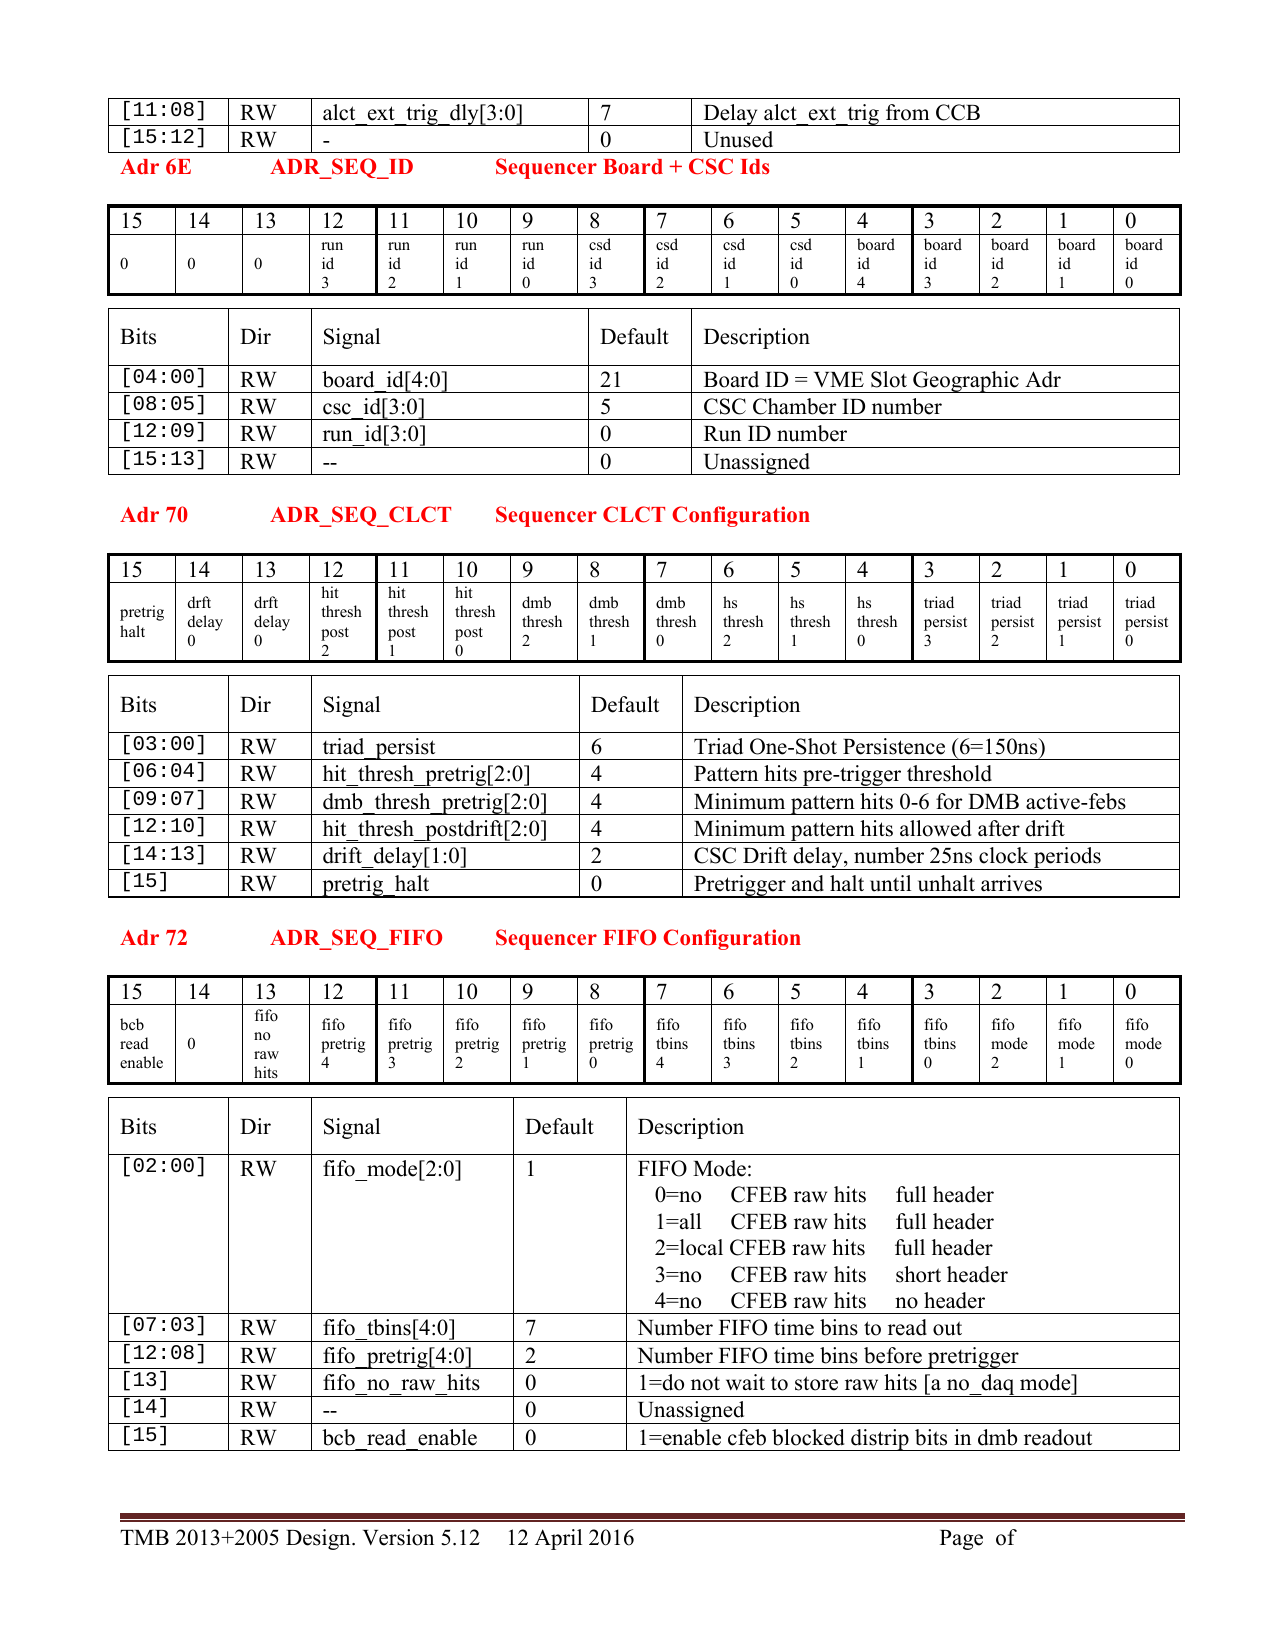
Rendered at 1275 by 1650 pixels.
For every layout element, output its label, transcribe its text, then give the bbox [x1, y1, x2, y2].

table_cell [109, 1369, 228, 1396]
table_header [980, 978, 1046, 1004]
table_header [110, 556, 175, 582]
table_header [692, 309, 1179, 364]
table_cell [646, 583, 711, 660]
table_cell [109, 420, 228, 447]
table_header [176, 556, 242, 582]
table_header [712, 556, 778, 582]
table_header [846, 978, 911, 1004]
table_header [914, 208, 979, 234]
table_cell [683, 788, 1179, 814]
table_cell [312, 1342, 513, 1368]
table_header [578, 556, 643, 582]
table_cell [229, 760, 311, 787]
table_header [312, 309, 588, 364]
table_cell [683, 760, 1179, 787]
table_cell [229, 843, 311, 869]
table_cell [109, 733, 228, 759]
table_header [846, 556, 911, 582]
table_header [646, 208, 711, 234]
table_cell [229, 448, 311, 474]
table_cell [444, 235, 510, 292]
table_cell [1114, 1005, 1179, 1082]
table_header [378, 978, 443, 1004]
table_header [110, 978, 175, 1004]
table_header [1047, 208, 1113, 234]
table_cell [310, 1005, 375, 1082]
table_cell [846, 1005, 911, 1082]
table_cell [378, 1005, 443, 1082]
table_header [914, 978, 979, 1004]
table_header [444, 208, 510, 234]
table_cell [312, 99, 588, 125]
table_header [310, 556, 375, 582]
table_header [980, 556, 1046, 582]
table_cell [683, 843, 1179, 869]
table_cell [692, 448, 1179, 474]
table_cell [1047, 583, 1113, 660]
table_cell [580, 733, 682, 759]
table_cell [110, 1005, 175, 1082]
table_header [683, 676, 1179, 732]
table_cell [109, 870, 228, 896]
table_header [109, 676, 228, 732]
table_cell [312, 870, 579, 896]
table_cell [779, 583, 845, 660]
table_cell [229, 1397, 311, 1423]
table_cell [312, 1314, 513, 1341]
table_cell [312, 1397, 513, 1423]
subtitle Adr 70 ADR_SEQ_CLCT Sequencer CLCT Configuration [120, 502, 1185, 528]
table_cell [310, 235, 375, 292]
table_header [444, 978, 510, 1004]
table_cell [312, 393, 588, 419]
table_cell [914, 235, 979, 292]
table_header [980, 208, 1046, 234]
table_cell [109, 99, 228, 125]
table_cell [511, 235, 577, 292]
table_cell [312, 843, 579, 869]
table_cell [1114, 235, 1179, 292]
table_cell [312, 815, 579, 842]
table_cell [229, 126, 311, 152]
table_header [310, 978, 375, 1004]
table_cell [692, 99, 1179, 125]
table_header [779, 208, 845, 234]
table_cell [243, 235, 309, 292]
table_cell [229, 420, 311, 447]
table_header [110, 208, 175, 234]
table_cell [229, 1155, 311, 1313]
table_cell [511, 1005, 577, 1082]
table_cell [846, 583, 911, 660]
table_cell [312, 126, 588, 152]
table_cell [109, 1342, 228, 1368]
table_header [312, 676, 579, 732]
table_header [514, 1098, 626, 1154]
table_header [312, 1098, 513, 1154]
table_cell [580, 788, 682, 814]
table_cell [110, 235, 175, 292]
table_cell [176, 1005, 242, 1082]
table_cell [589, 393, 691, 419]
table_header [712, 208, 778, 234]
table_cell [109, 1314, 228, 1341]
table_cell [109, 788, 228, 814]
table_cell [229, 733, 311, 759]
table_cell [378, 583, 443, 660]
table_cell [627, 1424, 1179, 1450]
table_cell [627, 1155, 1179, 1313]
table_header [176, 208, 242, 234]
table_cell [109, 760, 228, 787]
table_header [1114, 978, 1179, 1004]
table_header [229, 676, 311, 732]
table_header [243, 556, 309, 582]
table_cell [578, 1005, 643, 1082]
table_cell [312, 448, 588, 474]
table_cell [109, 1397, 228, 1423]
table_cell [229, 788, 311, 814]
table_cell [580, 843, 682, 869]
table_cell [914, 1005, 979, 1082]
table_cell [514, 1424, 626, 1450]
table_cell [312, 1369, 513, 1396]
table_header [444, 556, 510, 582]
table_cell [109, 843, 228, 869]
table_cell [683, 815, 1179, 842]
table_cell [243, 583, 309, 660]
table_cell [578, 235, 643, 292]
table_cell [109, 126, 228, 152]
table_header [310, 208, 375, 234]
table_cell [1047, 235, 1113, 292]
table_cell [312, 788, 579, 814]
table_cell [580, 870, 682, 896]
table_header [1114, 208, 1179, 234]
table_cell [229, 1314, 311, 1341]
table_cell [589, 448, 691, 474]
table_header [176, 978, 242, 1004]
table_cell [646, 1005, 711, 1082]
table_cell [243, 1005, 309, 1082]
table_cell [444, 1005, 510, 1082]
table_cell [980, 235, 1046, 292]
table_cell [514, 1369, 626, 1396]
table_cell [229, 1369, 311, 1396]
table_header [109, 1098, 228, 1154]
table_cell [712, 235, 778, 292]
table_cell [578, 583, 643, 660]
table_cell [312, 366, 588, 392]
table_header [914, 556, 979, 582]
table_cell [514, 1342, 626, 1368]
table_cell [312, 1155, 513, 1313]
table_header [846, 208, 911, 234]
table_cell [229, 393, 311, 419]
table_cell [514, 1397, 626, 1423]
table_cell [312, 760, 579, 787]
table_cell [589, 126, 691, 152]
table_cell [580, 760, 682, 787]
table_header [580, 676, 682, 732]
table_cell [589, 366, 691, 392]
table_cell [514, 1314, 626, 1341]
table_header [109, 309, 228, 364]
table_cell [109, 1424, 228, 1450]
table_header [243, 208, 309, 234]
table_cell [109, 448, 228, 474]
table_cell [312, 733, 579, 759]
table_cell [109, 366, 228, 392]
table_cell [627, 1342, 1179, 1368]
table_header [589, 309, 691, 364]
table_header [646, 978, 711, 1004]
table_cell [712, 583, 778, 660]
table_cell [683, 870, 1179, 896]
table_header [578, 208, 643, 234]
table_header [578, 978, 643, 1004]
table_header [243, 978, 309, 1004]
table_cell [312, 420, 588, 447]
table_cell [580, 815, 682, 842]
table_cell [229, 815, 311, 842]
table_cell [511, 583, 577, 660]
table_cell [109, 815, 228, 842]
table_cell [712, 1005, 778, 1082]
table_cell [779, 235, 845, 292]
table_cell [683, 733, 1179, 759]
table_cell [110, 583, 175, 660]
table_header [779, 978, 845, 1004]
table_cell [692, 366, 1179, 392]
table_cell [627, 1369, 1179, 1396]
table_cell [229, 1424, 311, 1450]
subtitle Adr 72 ADR_SEQ_FIFO Sequencer FIFO Configuration [120, 924, 1185, 950]
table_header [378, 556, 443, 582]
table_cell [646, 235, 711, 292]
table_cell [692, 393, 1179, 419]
subtitle Adr 6E ADR_SEQ_ID Sequencer Board + CSC Ids [120, 153, 1185, 180]
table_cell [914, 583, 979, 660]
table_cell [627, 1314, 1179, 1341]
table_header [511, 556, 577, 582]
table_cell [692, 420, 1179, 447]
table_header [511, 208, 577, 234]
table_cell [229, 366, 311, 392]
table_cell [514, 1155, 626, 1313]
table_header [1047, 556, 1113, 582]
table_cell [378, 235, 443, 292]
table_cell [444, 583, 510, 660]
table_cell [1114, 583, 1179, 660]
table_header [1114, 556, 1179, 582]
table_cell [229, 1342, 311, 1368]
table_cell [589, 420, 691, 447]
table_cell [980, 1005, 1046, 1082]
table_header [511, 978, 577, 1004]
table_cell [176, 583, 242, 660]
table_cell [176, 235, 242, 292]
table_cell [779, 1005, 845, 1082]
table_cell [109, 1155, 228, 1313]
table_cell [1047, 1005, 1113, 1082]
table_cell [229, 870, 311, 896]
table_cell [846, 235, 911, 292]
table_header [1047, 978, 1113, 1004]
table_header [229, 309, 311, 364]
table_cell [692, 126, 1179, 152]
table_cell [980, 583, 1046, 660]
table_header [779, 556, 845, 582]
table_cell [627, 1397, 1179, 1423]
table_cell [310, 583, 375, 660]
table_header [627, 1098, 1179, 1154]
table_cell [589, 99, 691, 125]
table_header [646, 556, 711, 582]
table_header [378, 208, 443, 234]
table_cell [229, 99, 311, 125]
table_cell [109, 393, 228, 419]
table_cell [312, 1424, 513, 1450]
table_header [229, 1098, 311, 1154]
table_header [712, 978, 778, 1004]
